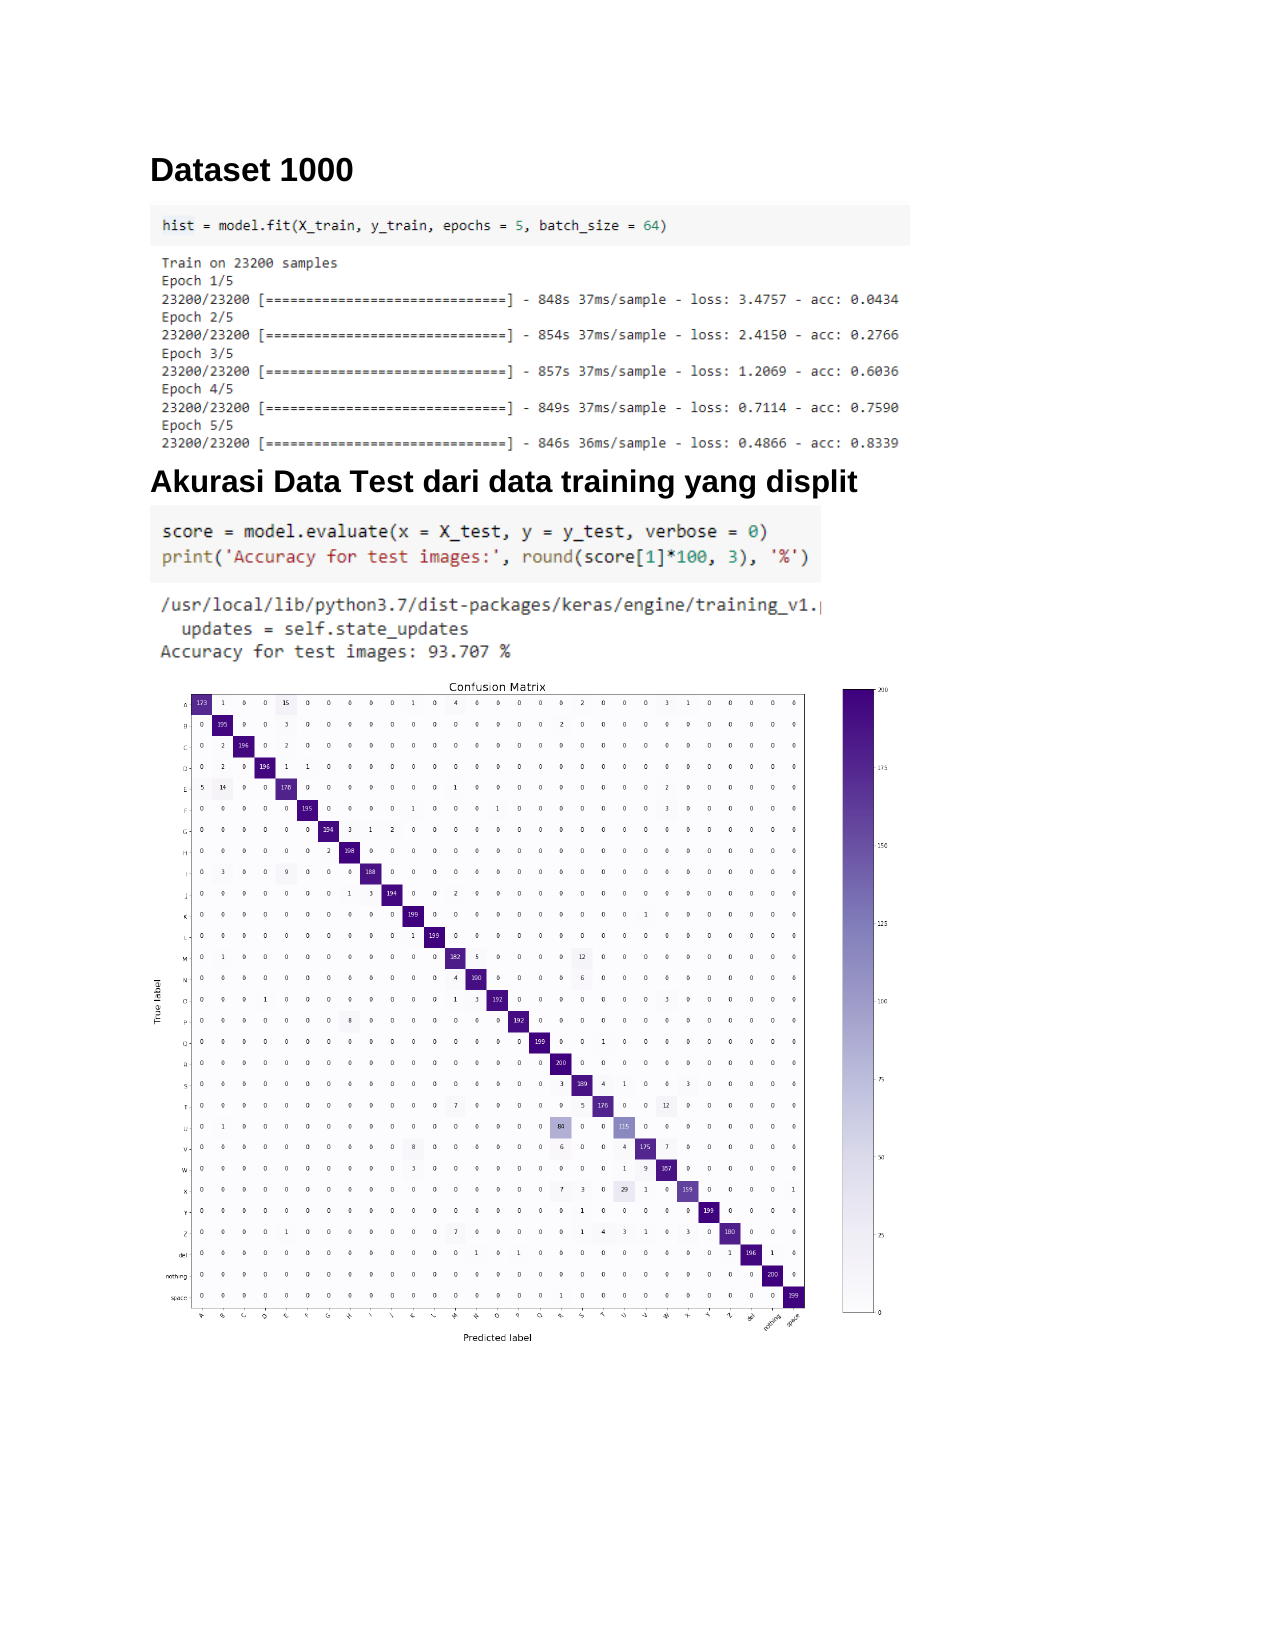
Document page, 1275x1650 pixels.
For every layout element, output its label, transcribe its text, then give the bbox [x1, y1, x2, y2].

text Akurasi Data Test dari data training yang displit [150, 463, 1125, 499]
picture [150, 504, 822, 675]
picture [150, 678, 892, 1346]
picture [150, 201, 911, 459]
subtitle Dataset 1000 [150, 150, 1125, 188]
